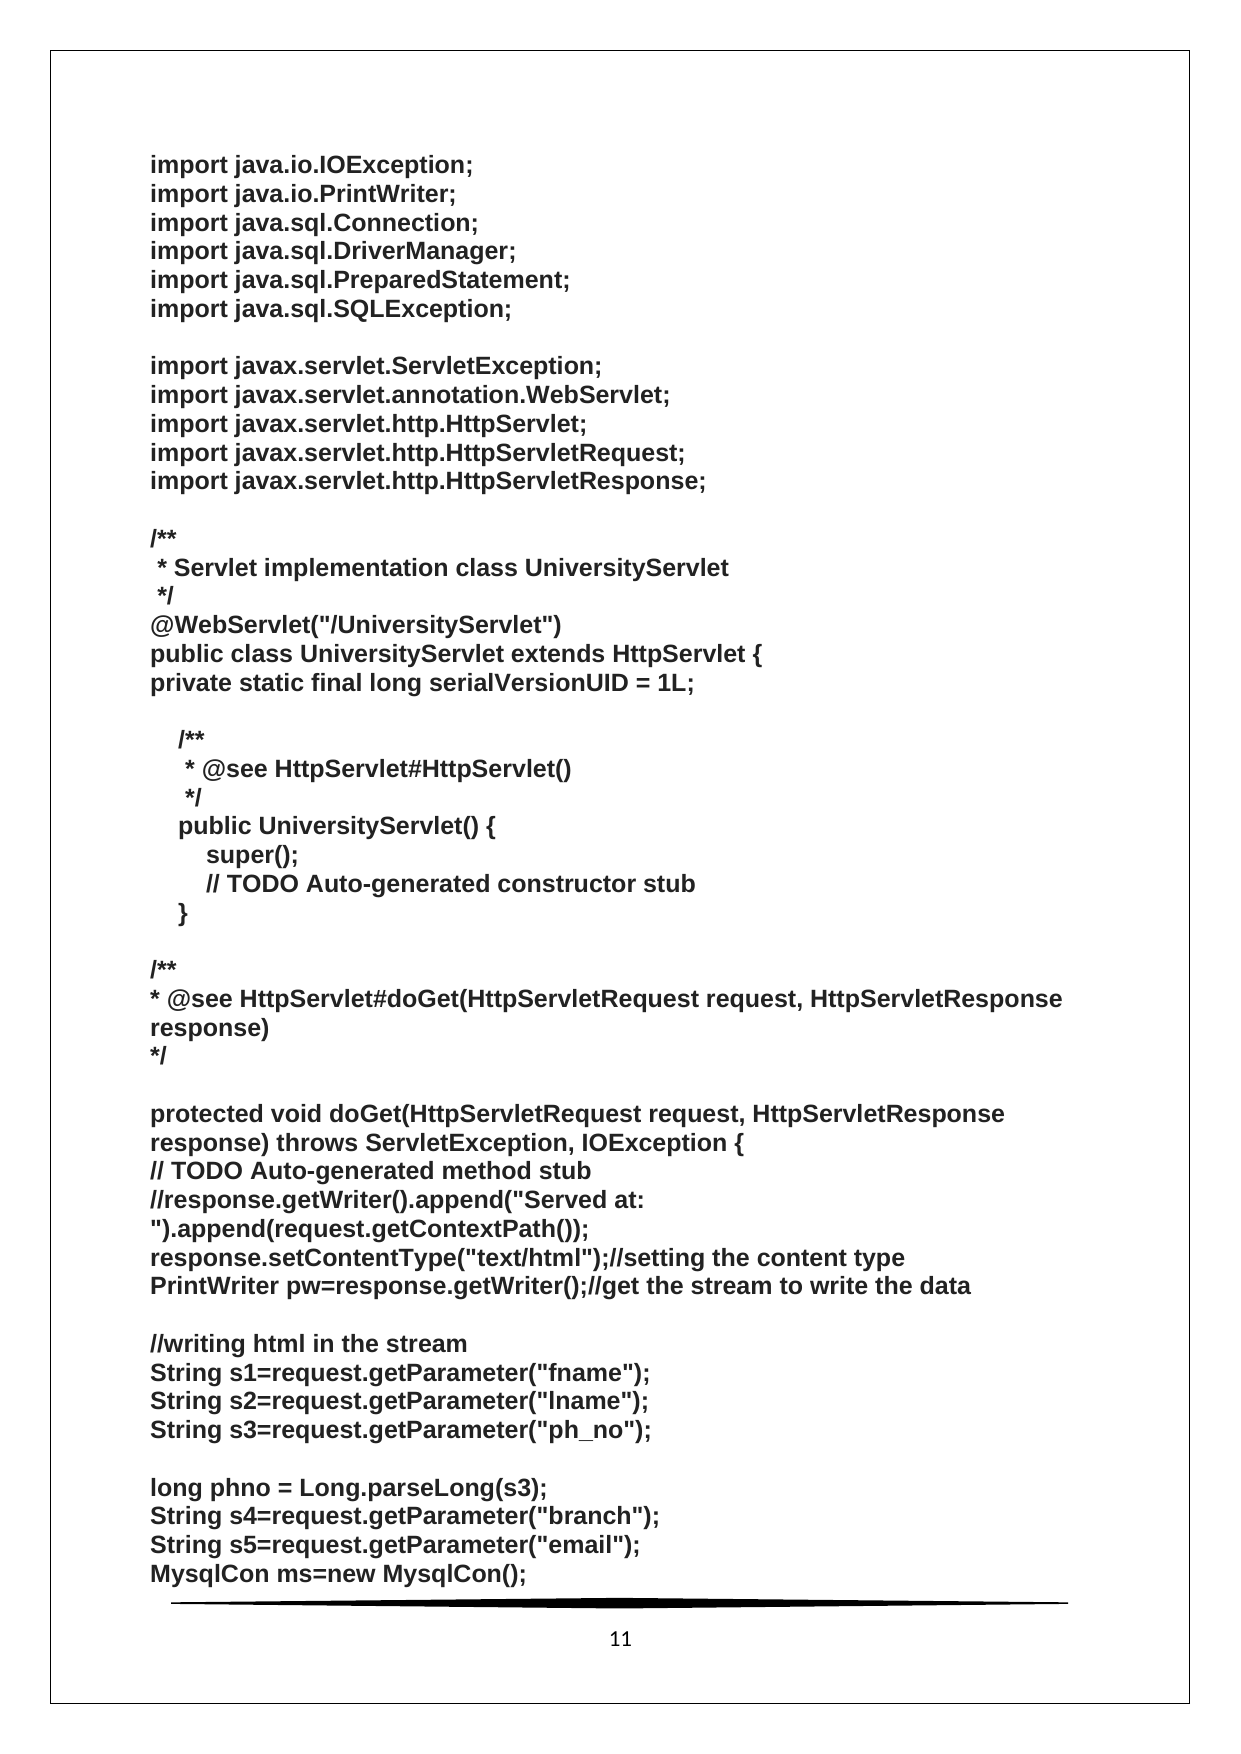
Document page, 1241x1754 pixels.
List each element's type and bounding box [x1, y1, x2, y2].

text [150, 150, 1090, 1587]
